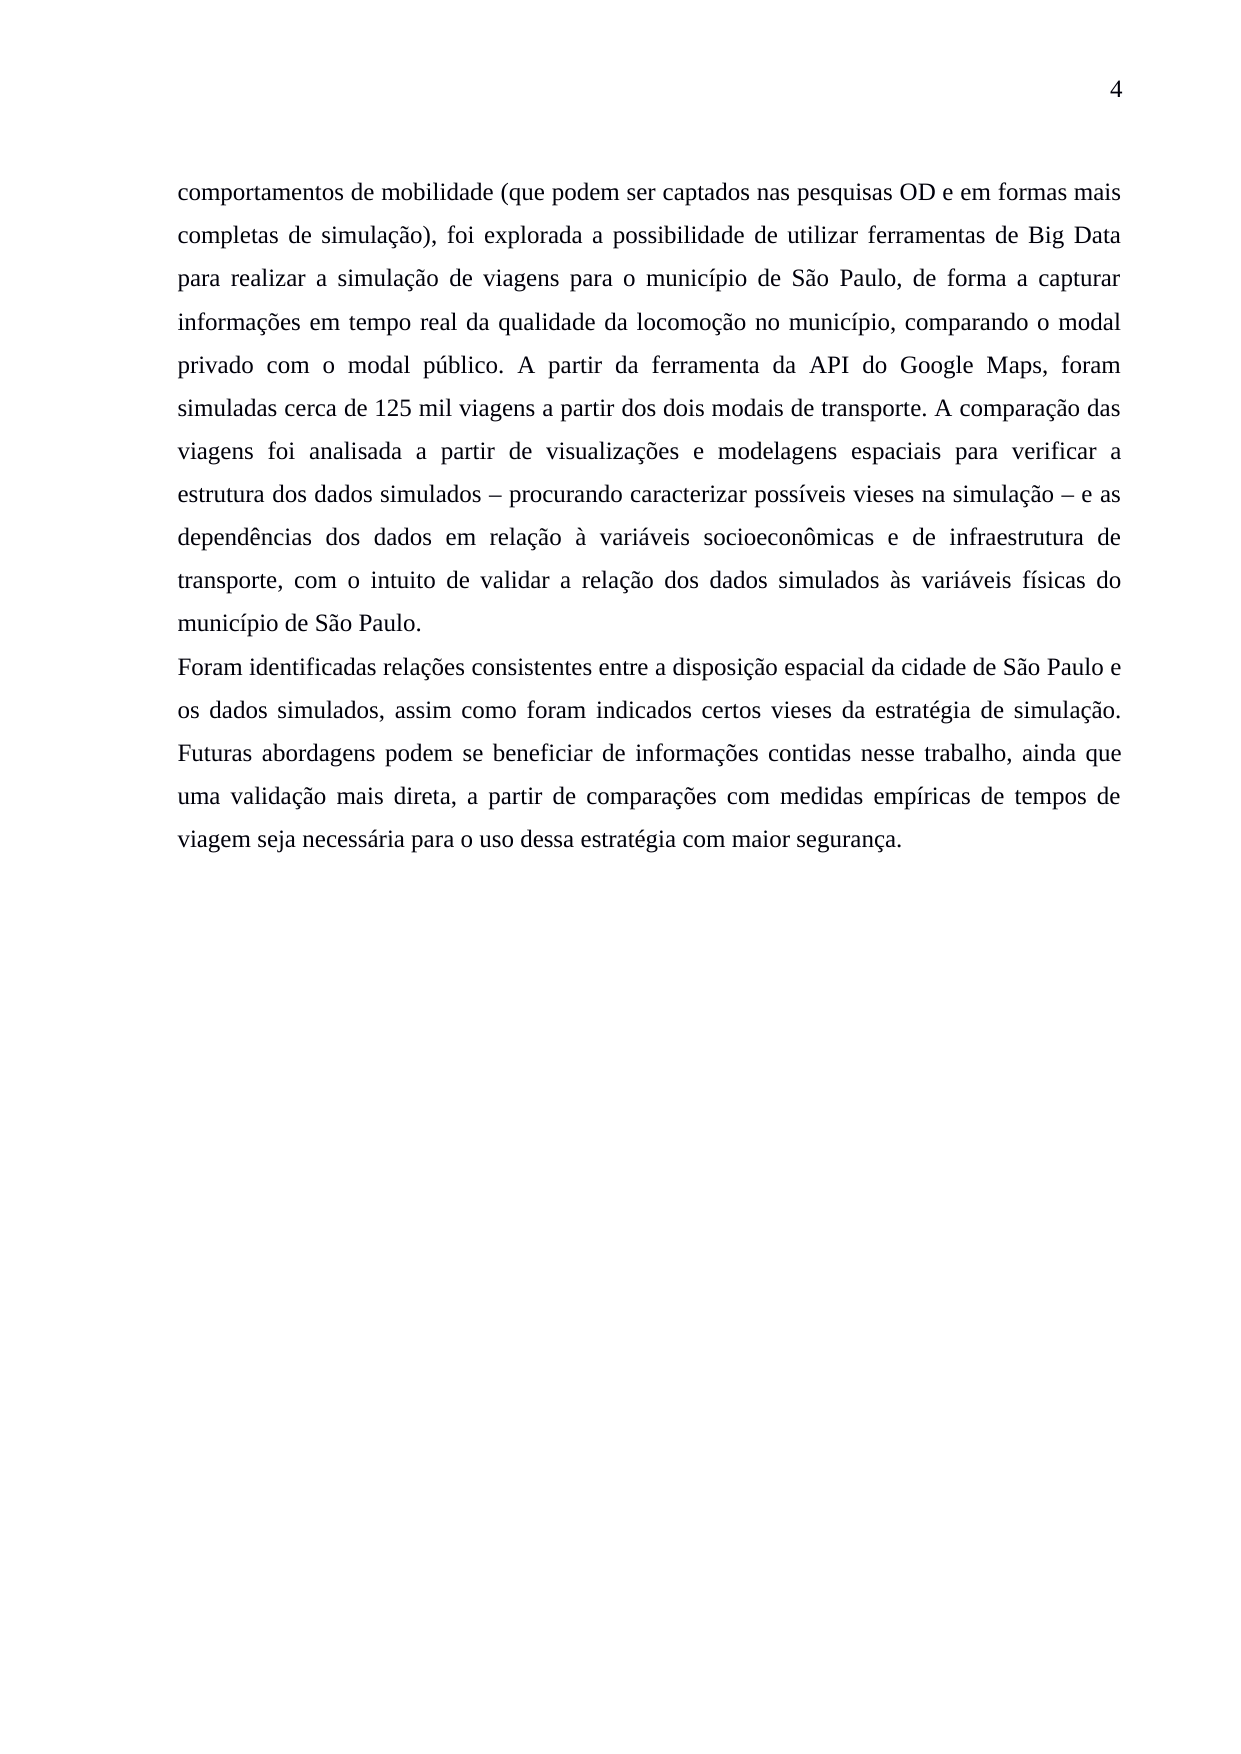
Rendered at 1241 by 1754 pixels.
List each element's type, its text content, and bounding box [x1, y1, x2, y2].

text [177, 177, 1122, 637]
text Foram identificadas relações consistentes entre a disposição espacial da cidade de São Paulo e os dados simulados, assim como foram indicados certos vieses da estratégia de simulação. Futuras abordagens podem se beneficiar de informações contidas nesse trabalho, ainda que uma validação mais direta, a partir de comparações com medidas empíricas de tempos de viagem seja necessária para o uso dessa estratégia com maior segurança. [177, 652, 1122, 853]
